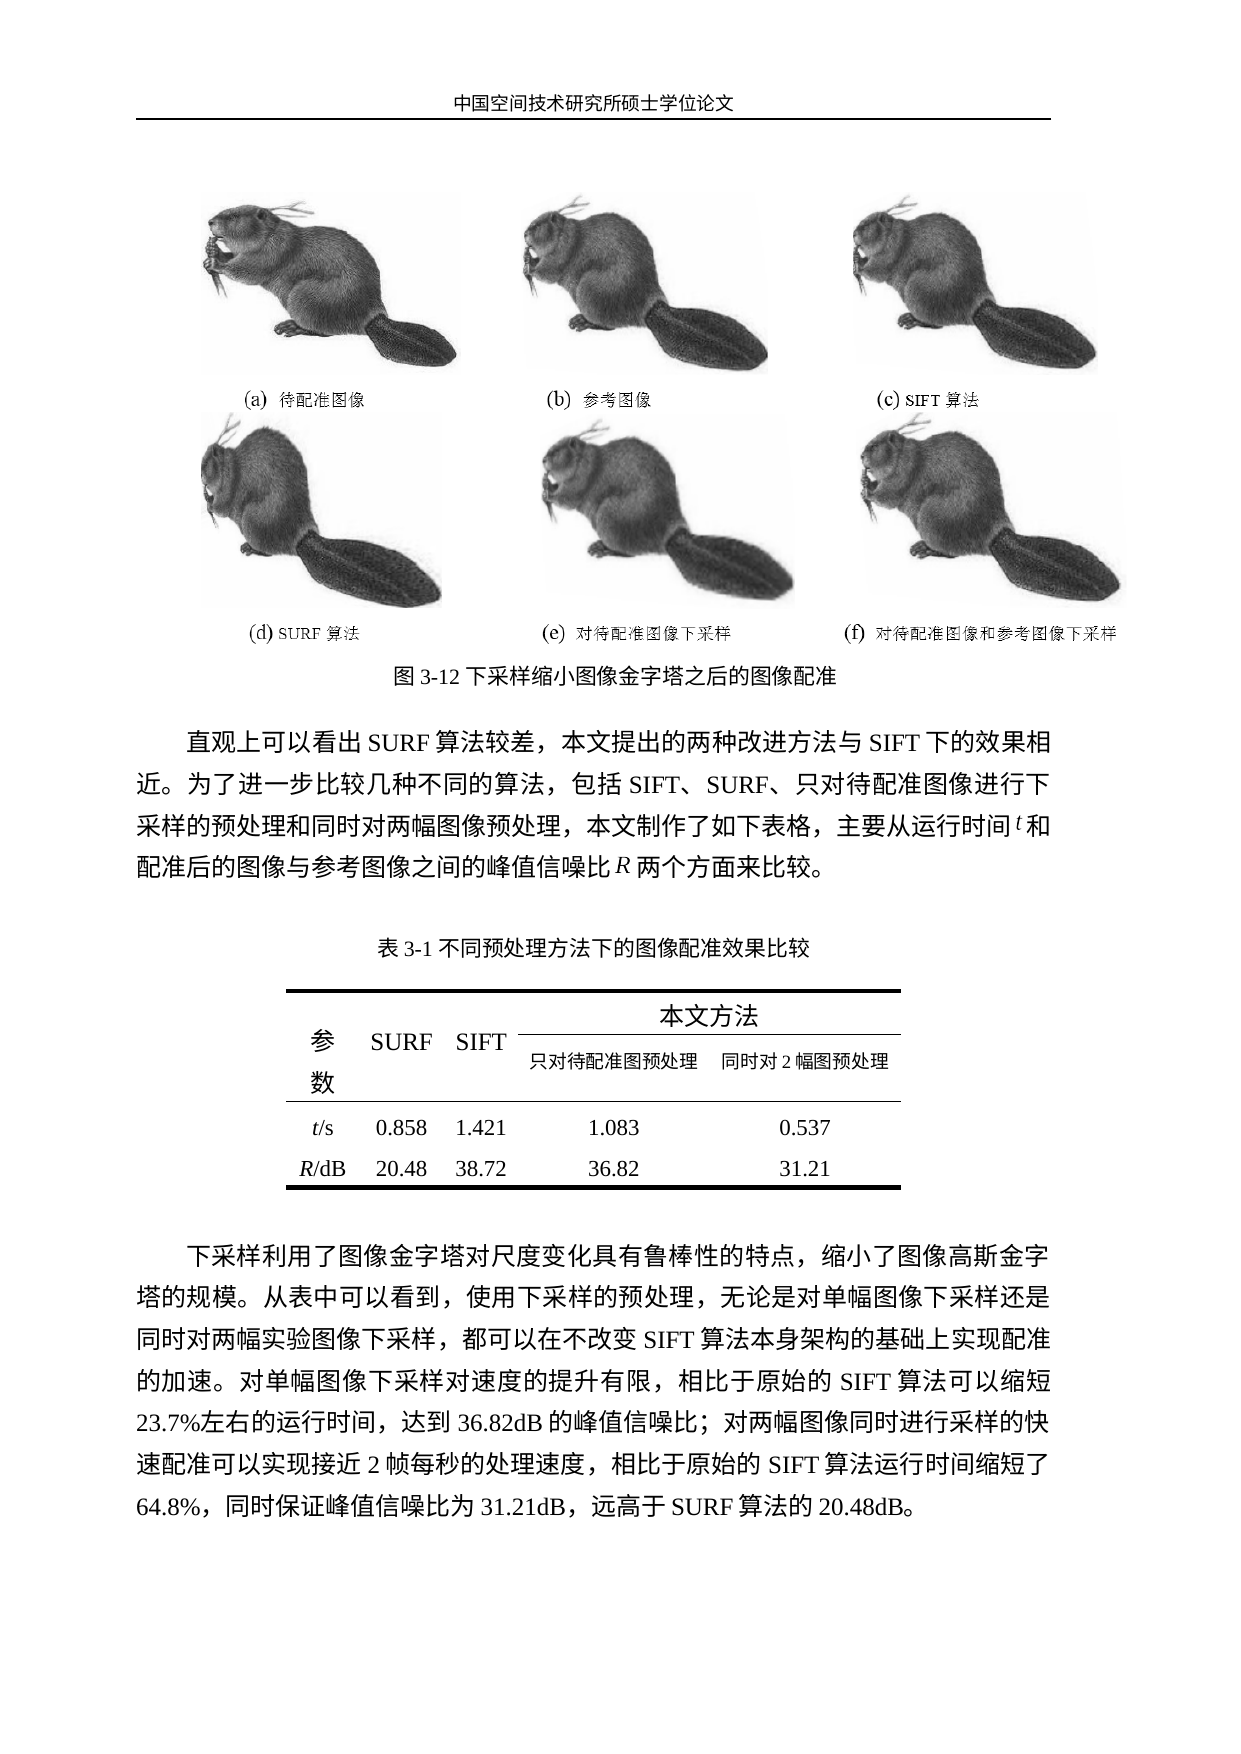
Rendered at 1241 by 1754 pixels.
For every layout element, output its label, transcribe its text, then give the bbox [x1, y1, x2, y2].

table_cell 1.083 [518, 1102, 709, 1143]
table_cell 38.72 [444, 1144, 518, 1185]
table_cell 0.537 [709, 1102, 901, 1143]
table_cell 0.858 [359, 1102, 444, 1143]
table_header 本文方法 [518, 993, 901, 1034]
table_cell 只对待配准图预处理 [518, 1035, 709, 1101]
text 直观上可以看出SURF算法较差，本文提出的两种改进方法与SIFT下的效果相近。为了进一步比较几种不同的算法，包括SIFT、SURF、只对待配准图像进行下采样的预处理和同时对两幅图像预处理，本文制作了如下表格，主要从运行时间和配准后的图像与参考图像之间的峰值信噪比两个方面来比较。 [136, 718, 1051, 885]
table_cell 1.421 [444, 1102, 518, 1143]
table_header SURF [359, 993, 444, 1101]
table_cell t/s [286, 1102, 359, 1143]
table_cell 20.48 [359, 1144, 444, 1185]
table_header SIFT [444, 993, 518, 1101]
text 下采样利用了图像金字塔对尺度变化具有鲁棒性的特点，缩小了图像高斯金字塔的规模。从表中可以看到，使用下采样的预处理，无论是对单幅图像下采样还是同时对两幅实验图像下采样，都可以在不改变SIFT算法本身架构的基础上实现配准的加速。对单幅图像下采样对速度的提升有限，相比于原始的SIFT算法可以缩短23.7%左右的运行时间，达到36.82dB的峰值信噪比；对两幅图像同时进行采样的快速配准可以实现接近2帧每秒的处理速度，相比于原始的SIFT算法运行时间缩短了64.8%，同时保证峰值信噪比为31.21dB，远高于SURF算法的20.48dB。 [136, 1232, 1051, 1523]
table_header 参数 [286, 993, 359, 1101]
subtitle 图3-12 下采样缩小图像金字塔之后的图像配准 [136, 664, 1051, 689]
text 表3-1 不同预处理方法下的图像配准效果比较 [136, 923, 1051, 964]
table_cell 31.21 [709, 1144, 901, 1185]
table_cell R/dB [286, 1144, 359, 1185]
table_cell 同时对2幅图预处理 [709, 1035, 901, 1101]
table_cell 36.82 [518, 1144, 709, 1185]
